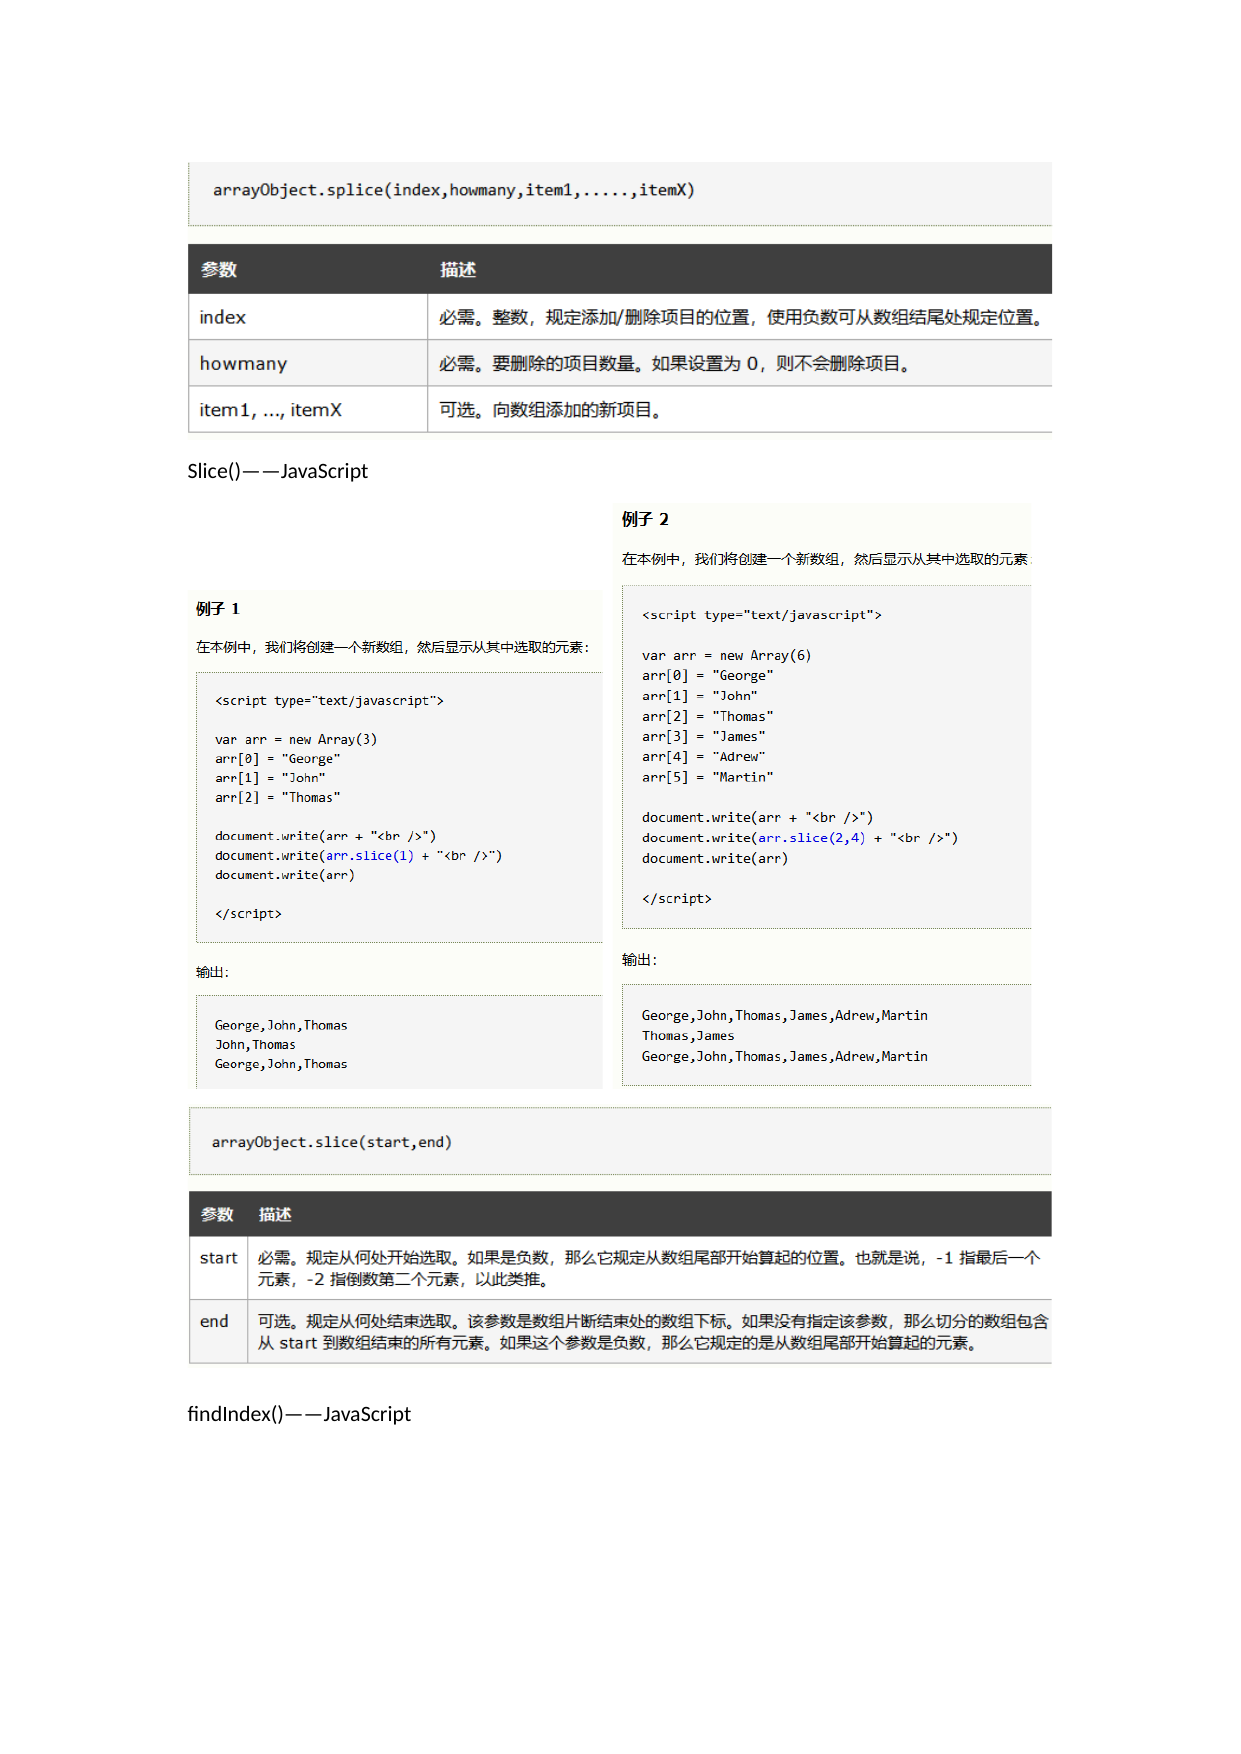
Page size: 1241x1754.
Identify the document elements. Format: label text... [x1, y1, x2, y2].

picture [187, 1104, 1052, 1368]
text Slice()——JavaScript [187, 454, 1053, 487]
picture [187, 590, 603, 1089]
text findIndex()——JavaScript [187, 1397, 1053, 1429]
picture [187, 162, 1053, 440]
picture [612, 503, 1032, 1089]
